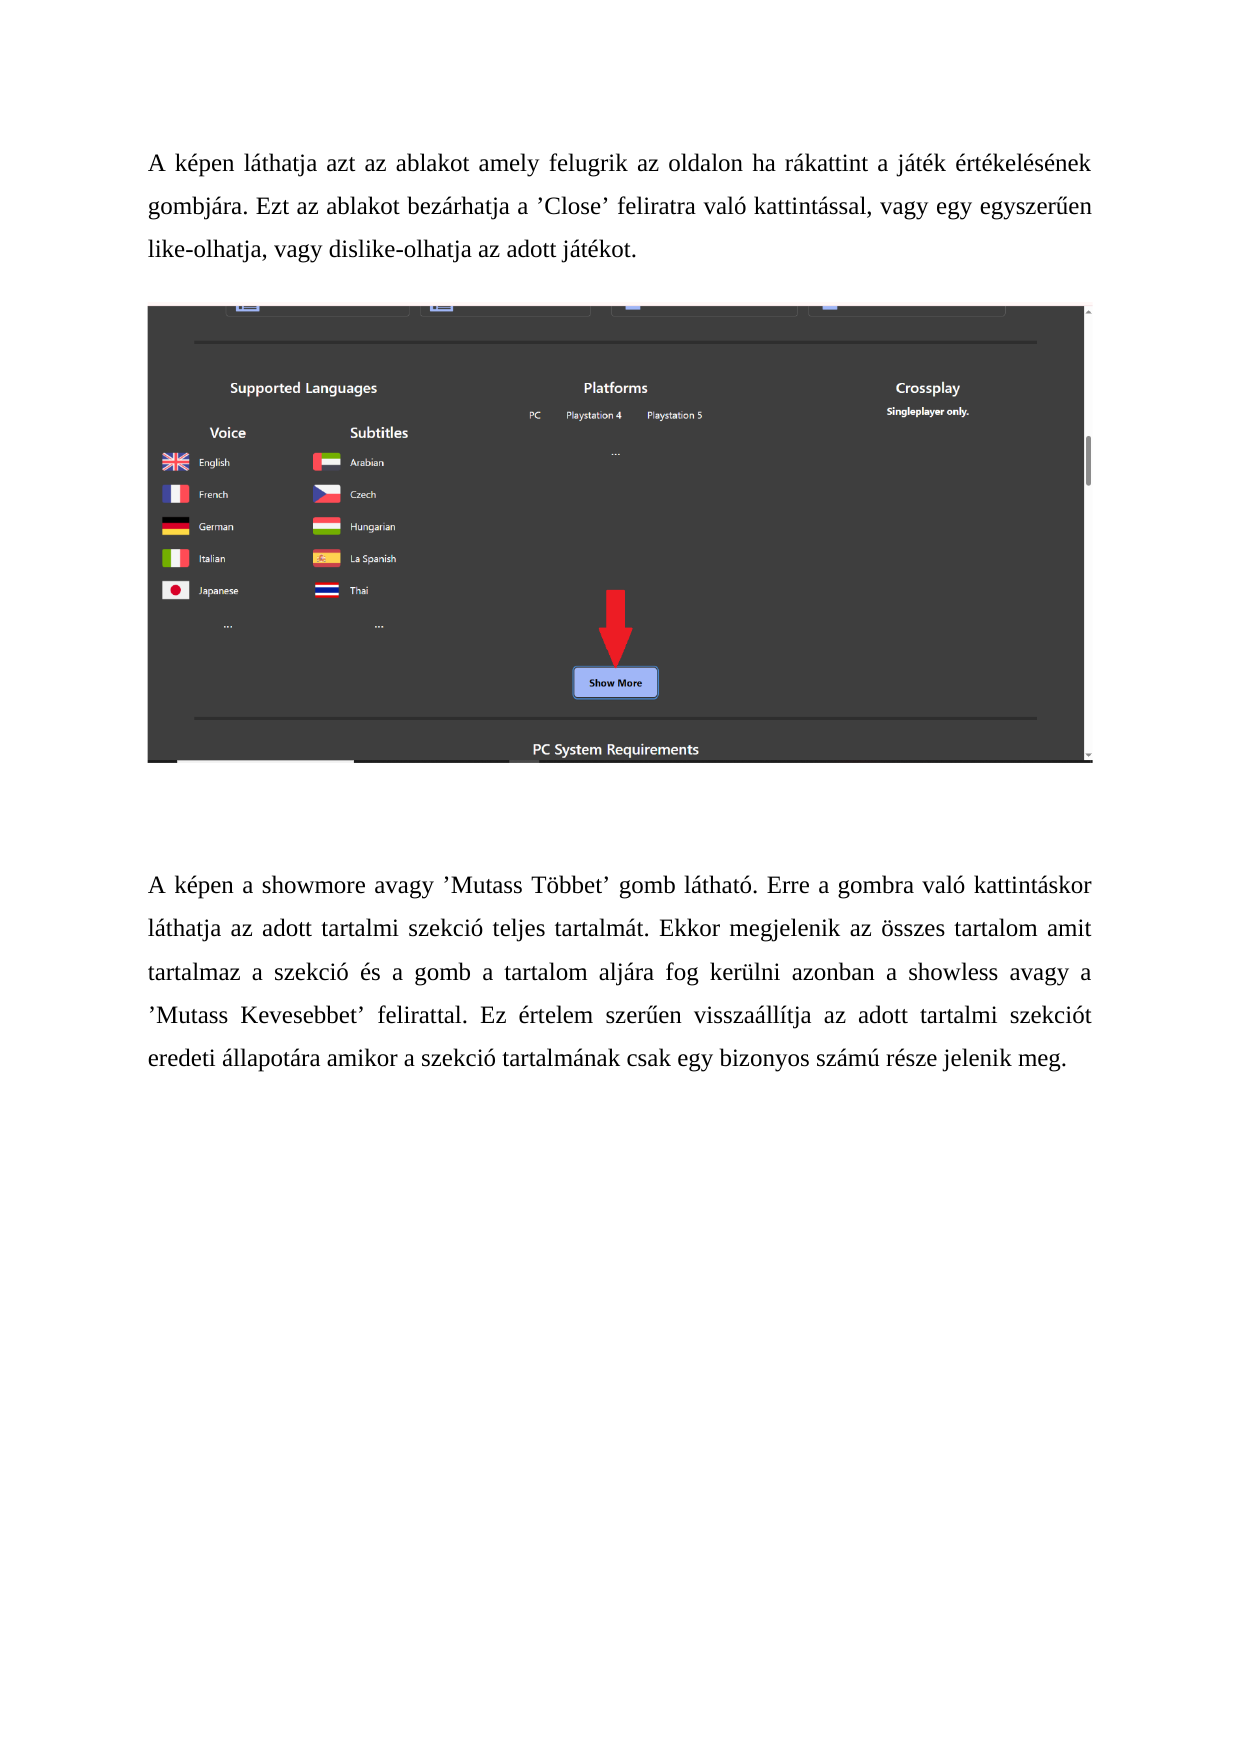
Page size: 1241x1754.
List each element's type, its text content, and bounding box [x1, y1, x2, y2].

text A képen láthatja azt az ablakot amely felugrik az oldalon ha rákattint a játék értékelésének gombjára. Ezt az ablakot bezárhatja a ’Close’ feliratra való kattintással, vagy egy egyszerűen like-olhatja, vagy dislike-olhatja az adott játékot. [148, 148, 1093, 263]
text A képen a showmore avagy ’Mutass Többet’ gomb látható. Erre a gombra való kattintáskor láthatja az adott tartalmi szekció teljes tartalmát. Ekkor megjelenik az összes tartalom amit tartalmaz a szekció és a gomb a tartalom aljára fog kerülni azonban a showless avagy a ’Mutass Kevesebbet’ felirattal. Ez értelem szerűen visszaállítja az adott tartalmi szekciót eredeti állapotára amikor a szekció tartalmának csak egy bizonyos számú része jelenik meg. [148, 870, 1093, 1072]
picture [147, 302, 1093, 831]
